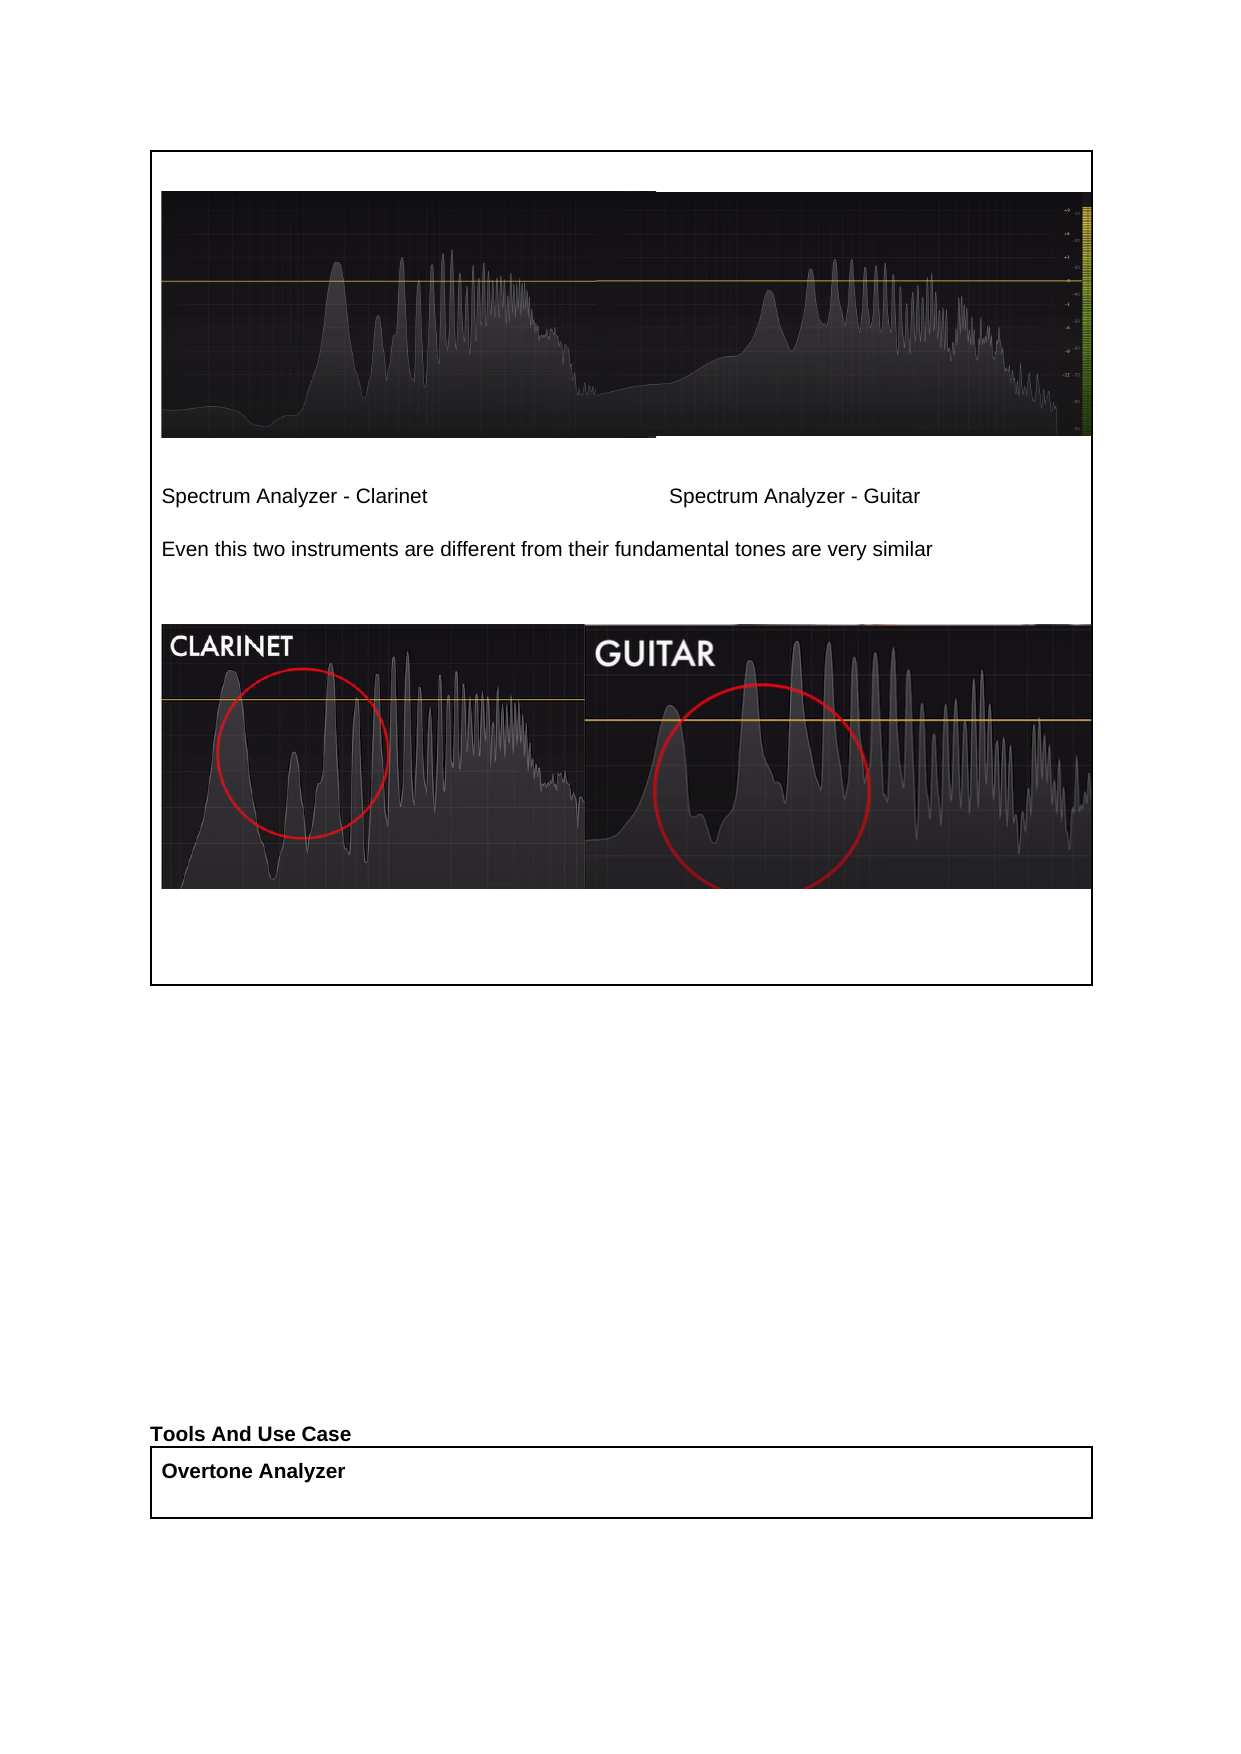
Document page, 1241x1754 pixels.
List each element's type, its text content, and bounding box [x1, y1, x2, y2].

picture [161, 191, 1092, 438]
table_header Overtone Analyzer [152, 1448, 1091, 1517]
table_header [152, 152, 1091, 983]
text Tools And Use Case [150, 1422, 1090, 1446]
picture [161, 624, 1092, 889]
